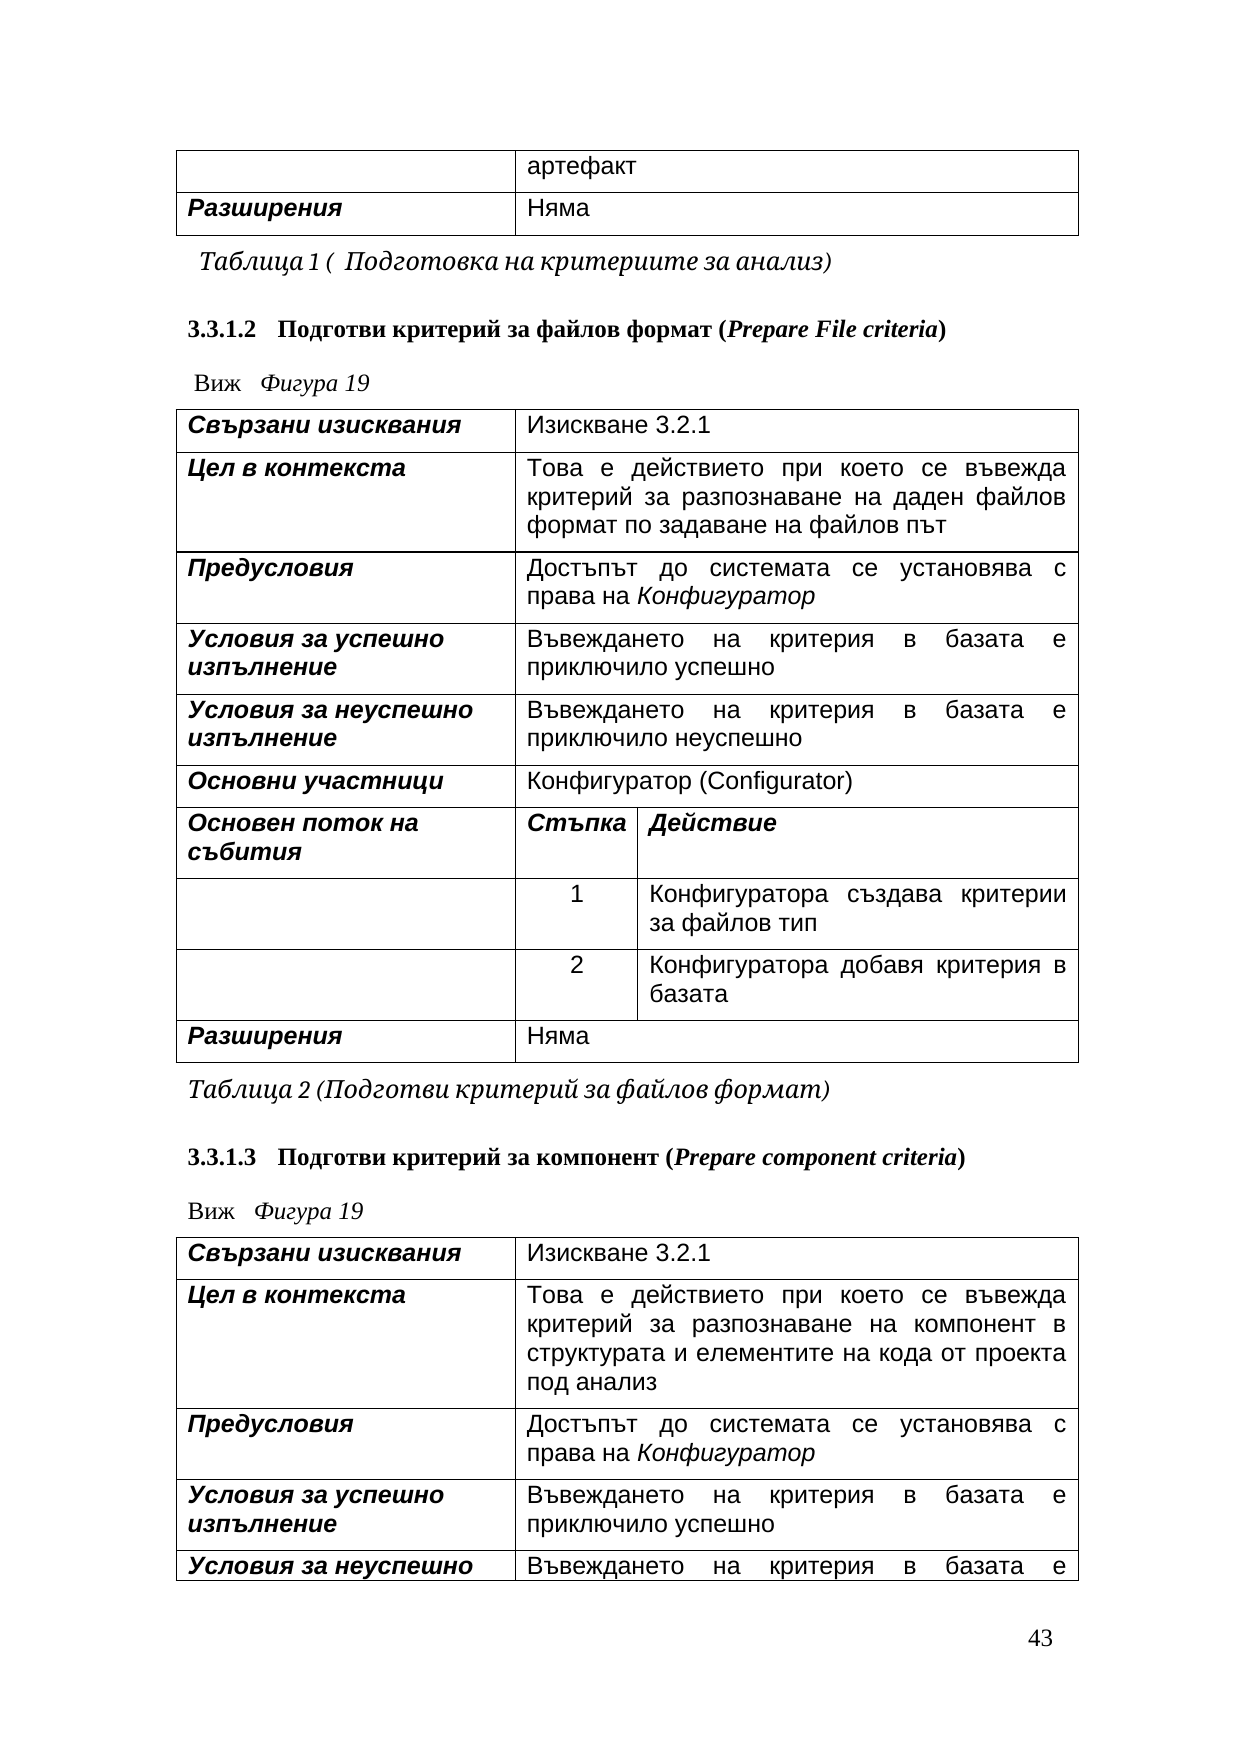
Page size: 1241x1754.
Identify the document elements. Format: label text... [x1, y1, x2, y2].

table_cell Няма [516, 193, 1078, 234]
table_cell Въвеждането на критерия в базата е приключило успешно [516, 1480, 1078, 1550]
text Таблица 1 ( Подготовка на критериите за анализ) [187, 248, 1053, 277]
table_cell Няма [516, 1021, 1078, 1062]
table_cell Условия за неуспешно изпълнение [177, 695, 515, 764]
subtitle Подготви критерий за компонент (Prepare component criteria) [187, 1142, 1053, 1171]
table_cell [516, 1551, 1078, 1580]
text Таблица 2 (Подготви критерий за файлов формат) [187, 1076, 1053, 1104]
table_header Изискване 3.2.1 [516, 1238, 1078, 1279]
table_cell 2 [516, 950, 637, 1020]
text Виж Фигура 19 [187, 368, 1053, 397]
table_cell Условия за успешно изпълнение [177, 1480, 515, 1550]
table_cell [177, 1551, 515, 1580]
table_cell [177, 151, 515, 192]
subtitle Подготви критерий за файлов формат (Prepare File criteria) [187, 314, 1053, 343]
table_cell Конфигуратора създава критерии за файлов тип [638, 879, 1078, 949]
table_cell Това е действието при което се въвежда критерий за разпознаване на компонент в структурата и елементите на кода от проекта под анализ [516, 1280, 1078, 1408]
table_cell Условия за успешно изпълнение [177, 624, 515, 693]
table_cell Основни участници [177, 766, 515, 807]
table_cell [177, 879, 515, 949]
table_cell Достъпът до системата се установява с права на Конфигуратор [516, 1409, 1078, 1479]
table_cell Въвеждането на критерия в базата е приключило успешно [516, 624, 1078, 693]
table_cell 1 [516, 879, 637, 949]
table_cell Разширения [177, 193, 515, 234]
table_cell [516, 151, 1078, 192]
table_cell Цел в контекста [177, 1280, 515, 1408]
table_cell Стъпка [516, 808, 637, 878]
table_cell Достъпът до системата се установява с права на Конфигуратор [516, 553, 1078, 622]
text Виж Фигура 19 [187, 1196, 1053, 1224]
table_cell Разширения [177, 1021, 515, 1062]
table_cell Конфигуратор (Configurator) [516, 766, 1078, 807]
table_cell [177, 950, 515, 1020]
table_header Изискване 3.2.1 [516, 410, 1078, 452]
table_cell Предусловия [177, 553, 515, 622]
table_cell Действие [638, 808, 1078, 878]
table_cell Това е действието при което се въвежда критерий за разпознаване на даден файлов формат по задаване на файлов път [516, 453, 1078, 551]
table_cell Въвеждането на критерия в базата е приключило неуспешно [516, 695, 1078, 764]
table_header Свързани изисквания [177, 410, 515, 452]
table_cell Основен поток на събития [177, 808, 515, 878]
table_cell Предусловия [177, 1409, 515, 1479]
table_header Свързани изисквания [177, 1238, 515, 1279]
table_cell Конфигуратора добавя критерия в базата [638, 950, 1078, 1020]
table_cell Цел в контекста [177, 453, 515, 551]
